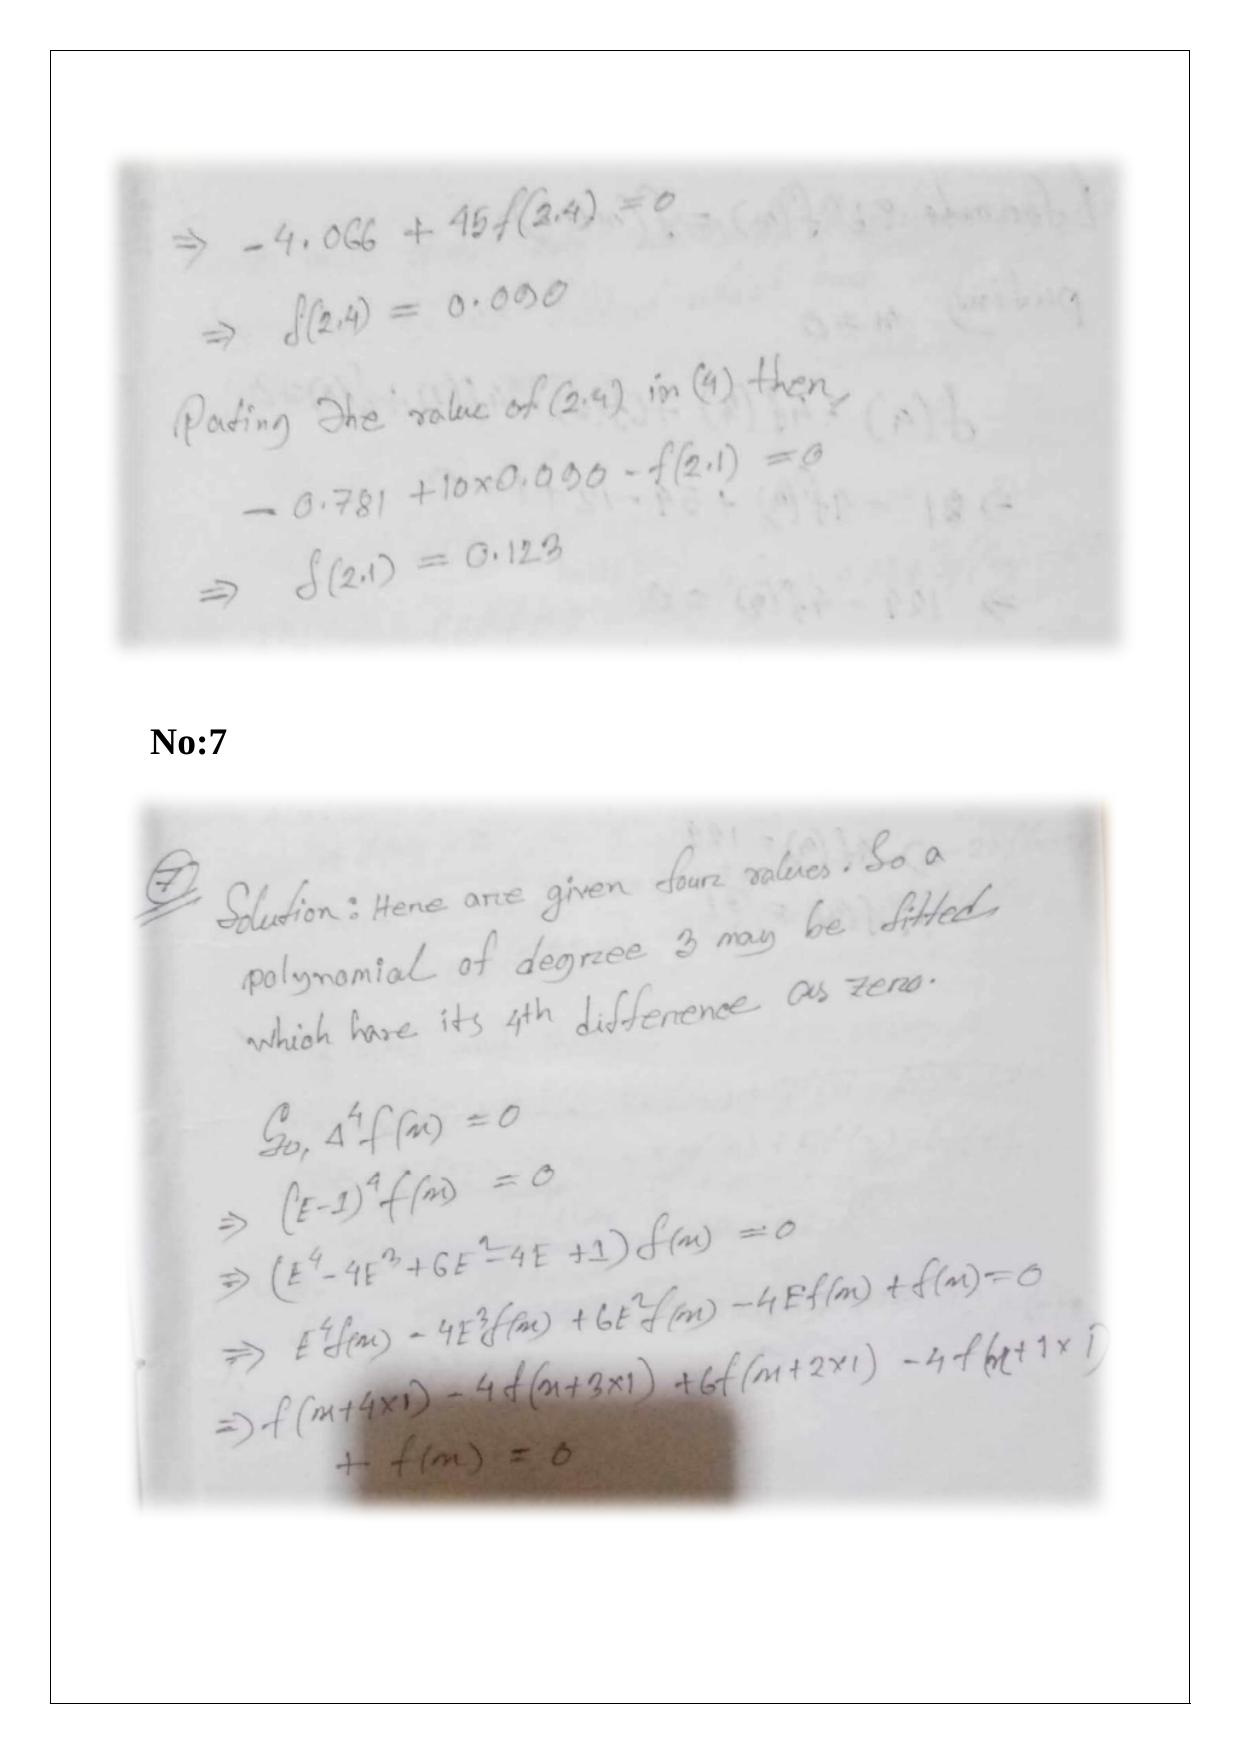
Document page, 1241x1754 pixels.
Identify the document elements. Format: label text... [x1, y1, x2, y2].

text No:7 [150, 719, 1089, 763]
picture [130, 173, 1110, 637]
picture [153, 817, 1088, 1493]
